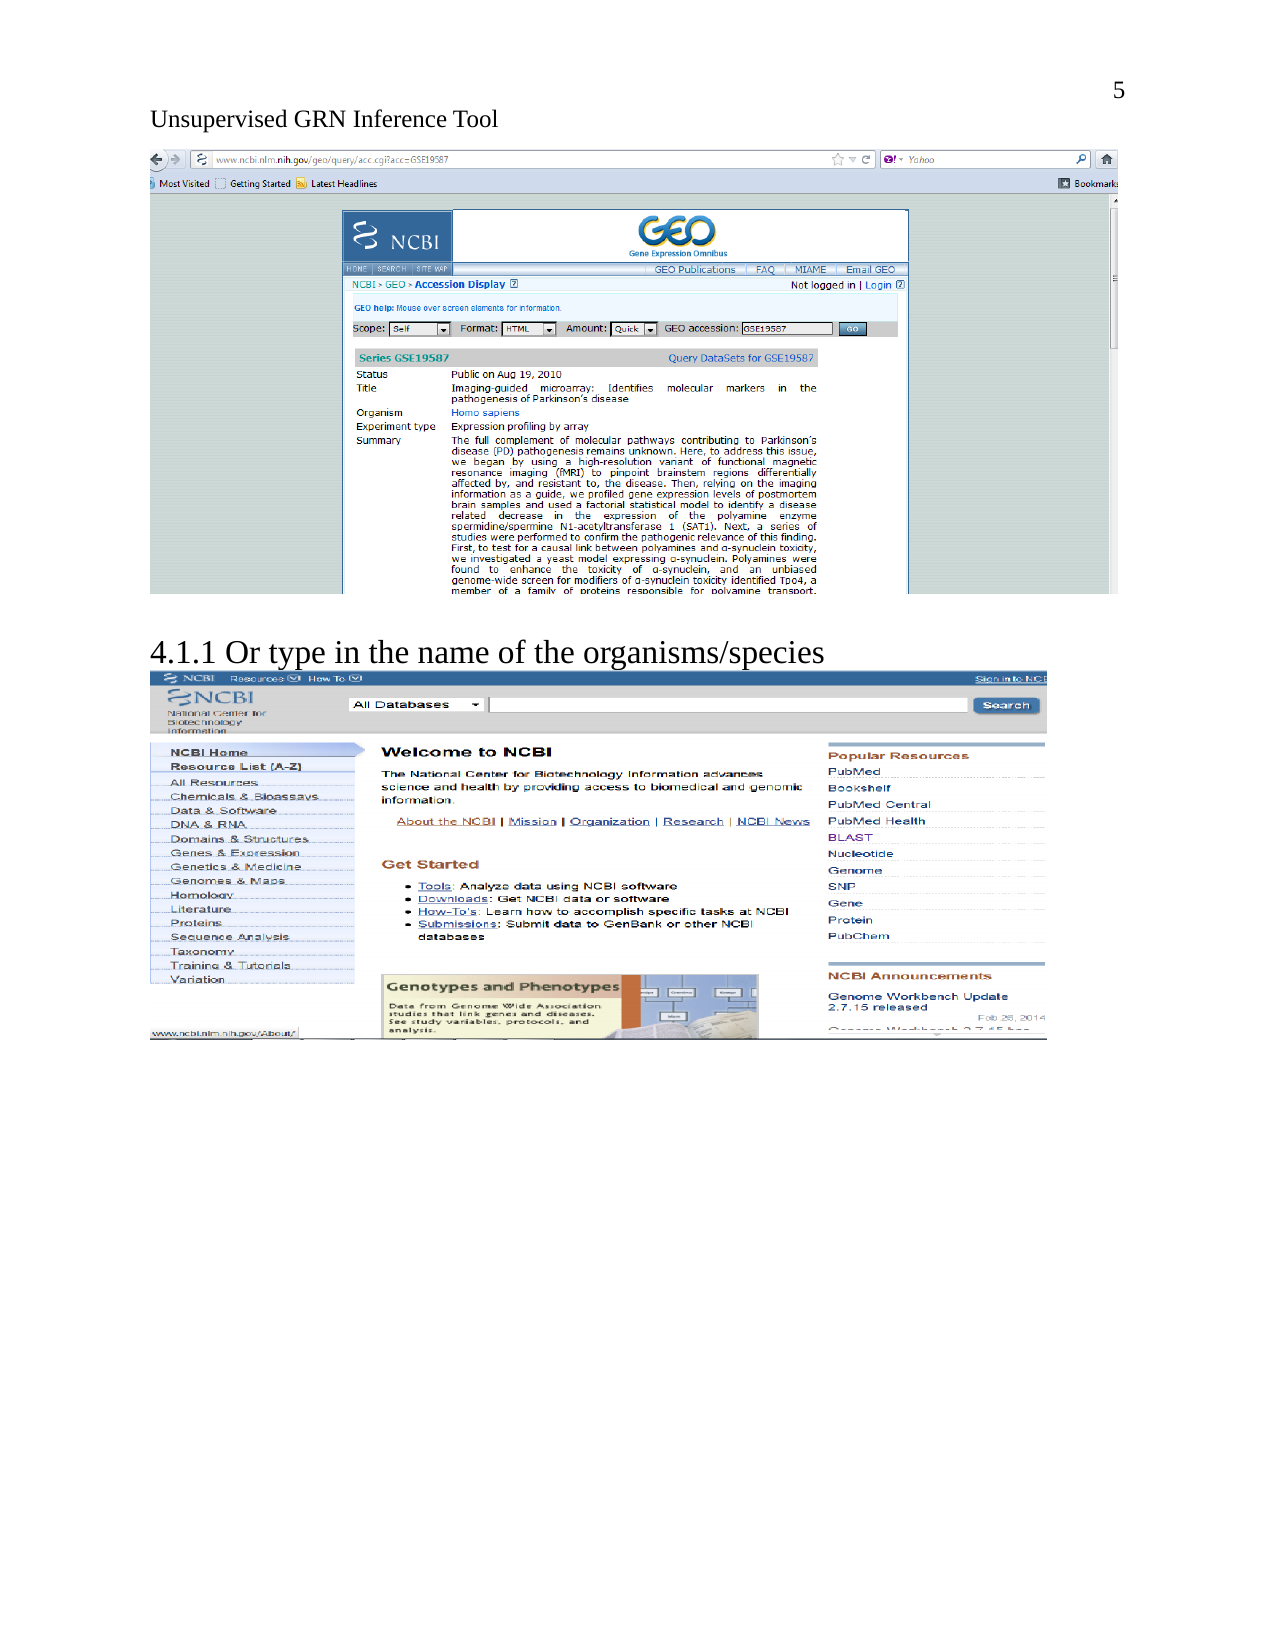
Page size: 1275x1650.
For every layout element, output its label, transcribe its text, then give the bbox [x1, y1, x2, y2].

picture [150, 149, 1118, 594]
text 4.1.1 Or type in the name of the organisms/species [150, 632, 1125, 671]
picture [150, 670, 1047, 1040]
